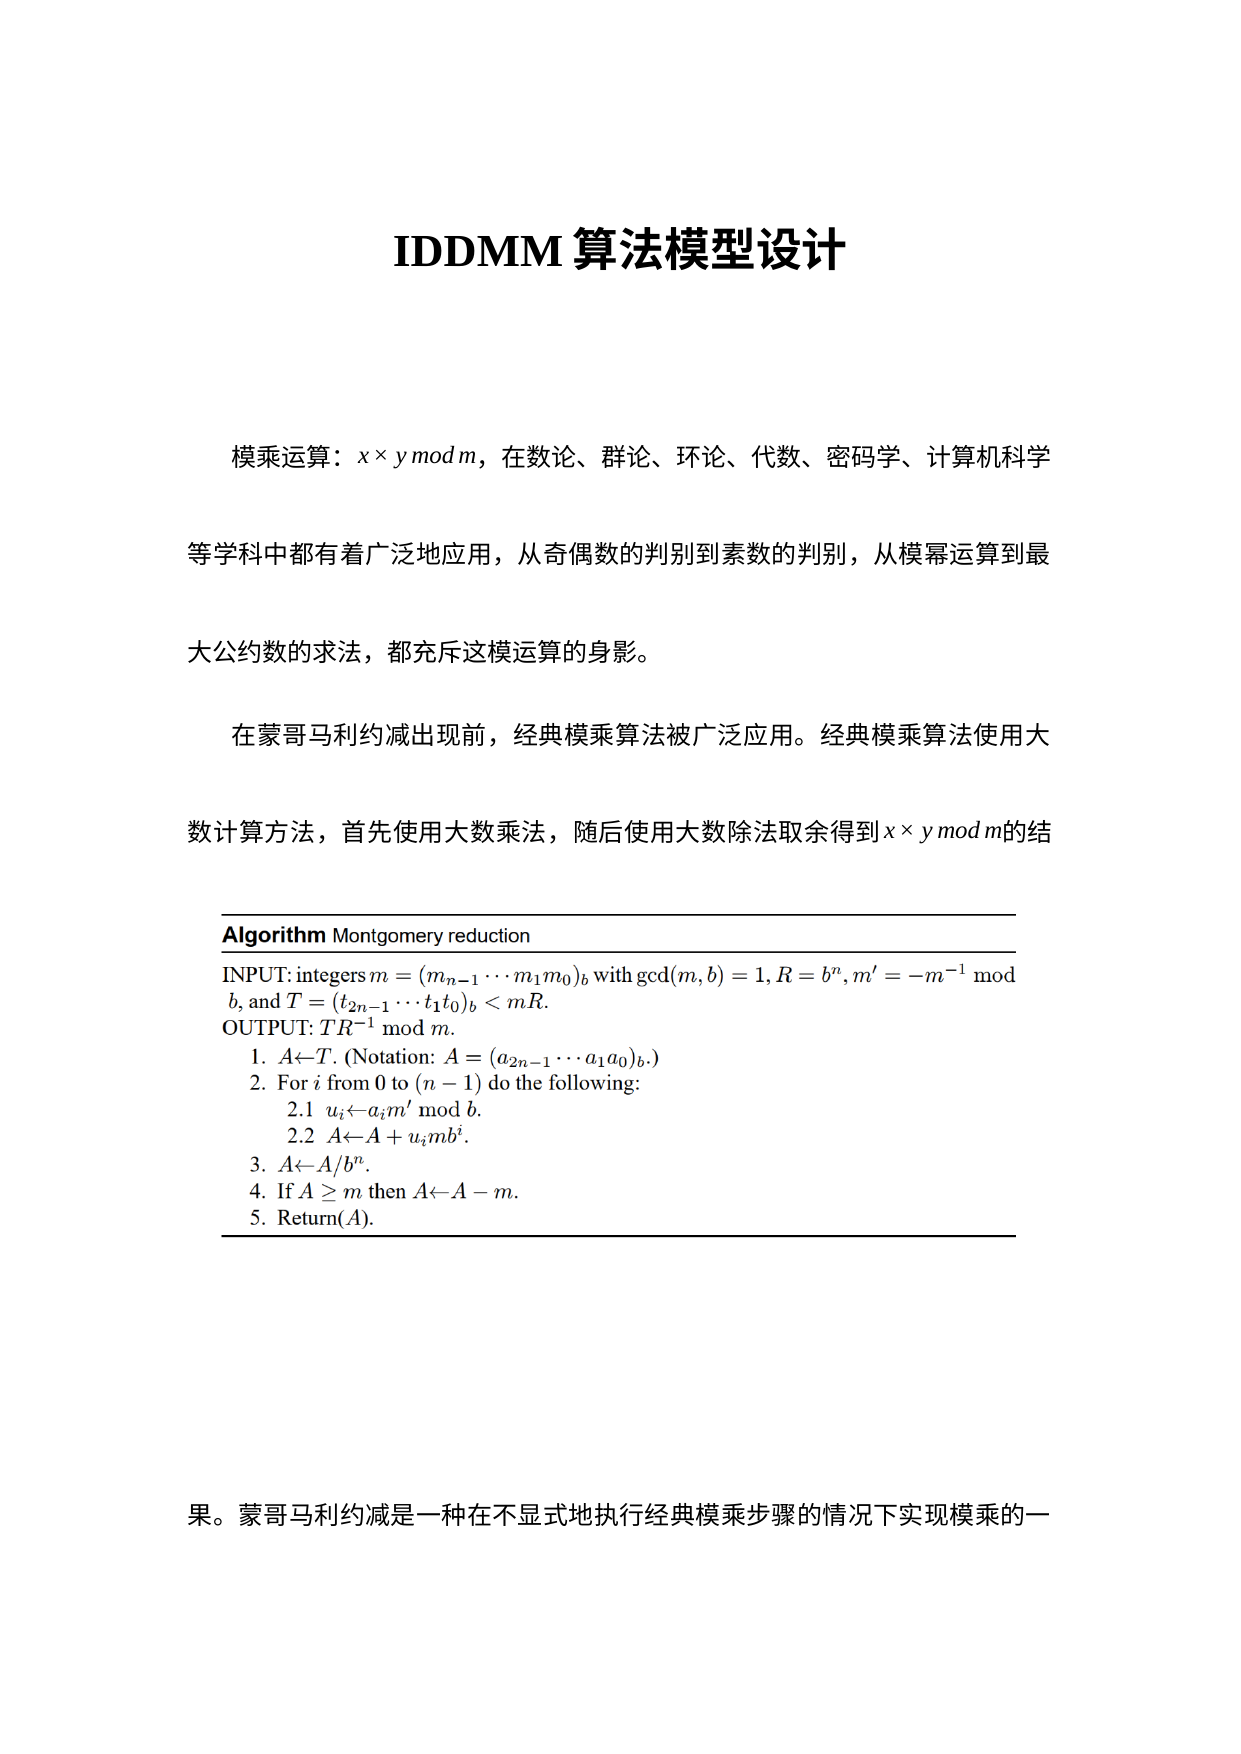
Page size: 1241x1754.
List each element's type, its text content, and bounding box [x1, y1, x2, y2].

text 模乘运算：，在数论、群论、环论、代数、密码学、计算机科学等学科中都有着广泛地应用，从奇偶数的判别到素数的判别，从模幂运算到最大公约数的求法，都充斥这模运算的身影。 [187, 423, 1053, 683]
picture [215, 908, 1027, 1261]
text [187, 701, 1053, 1546]
subtitle IDDMM算法模型设计 [187, 197, 1053, 295]
